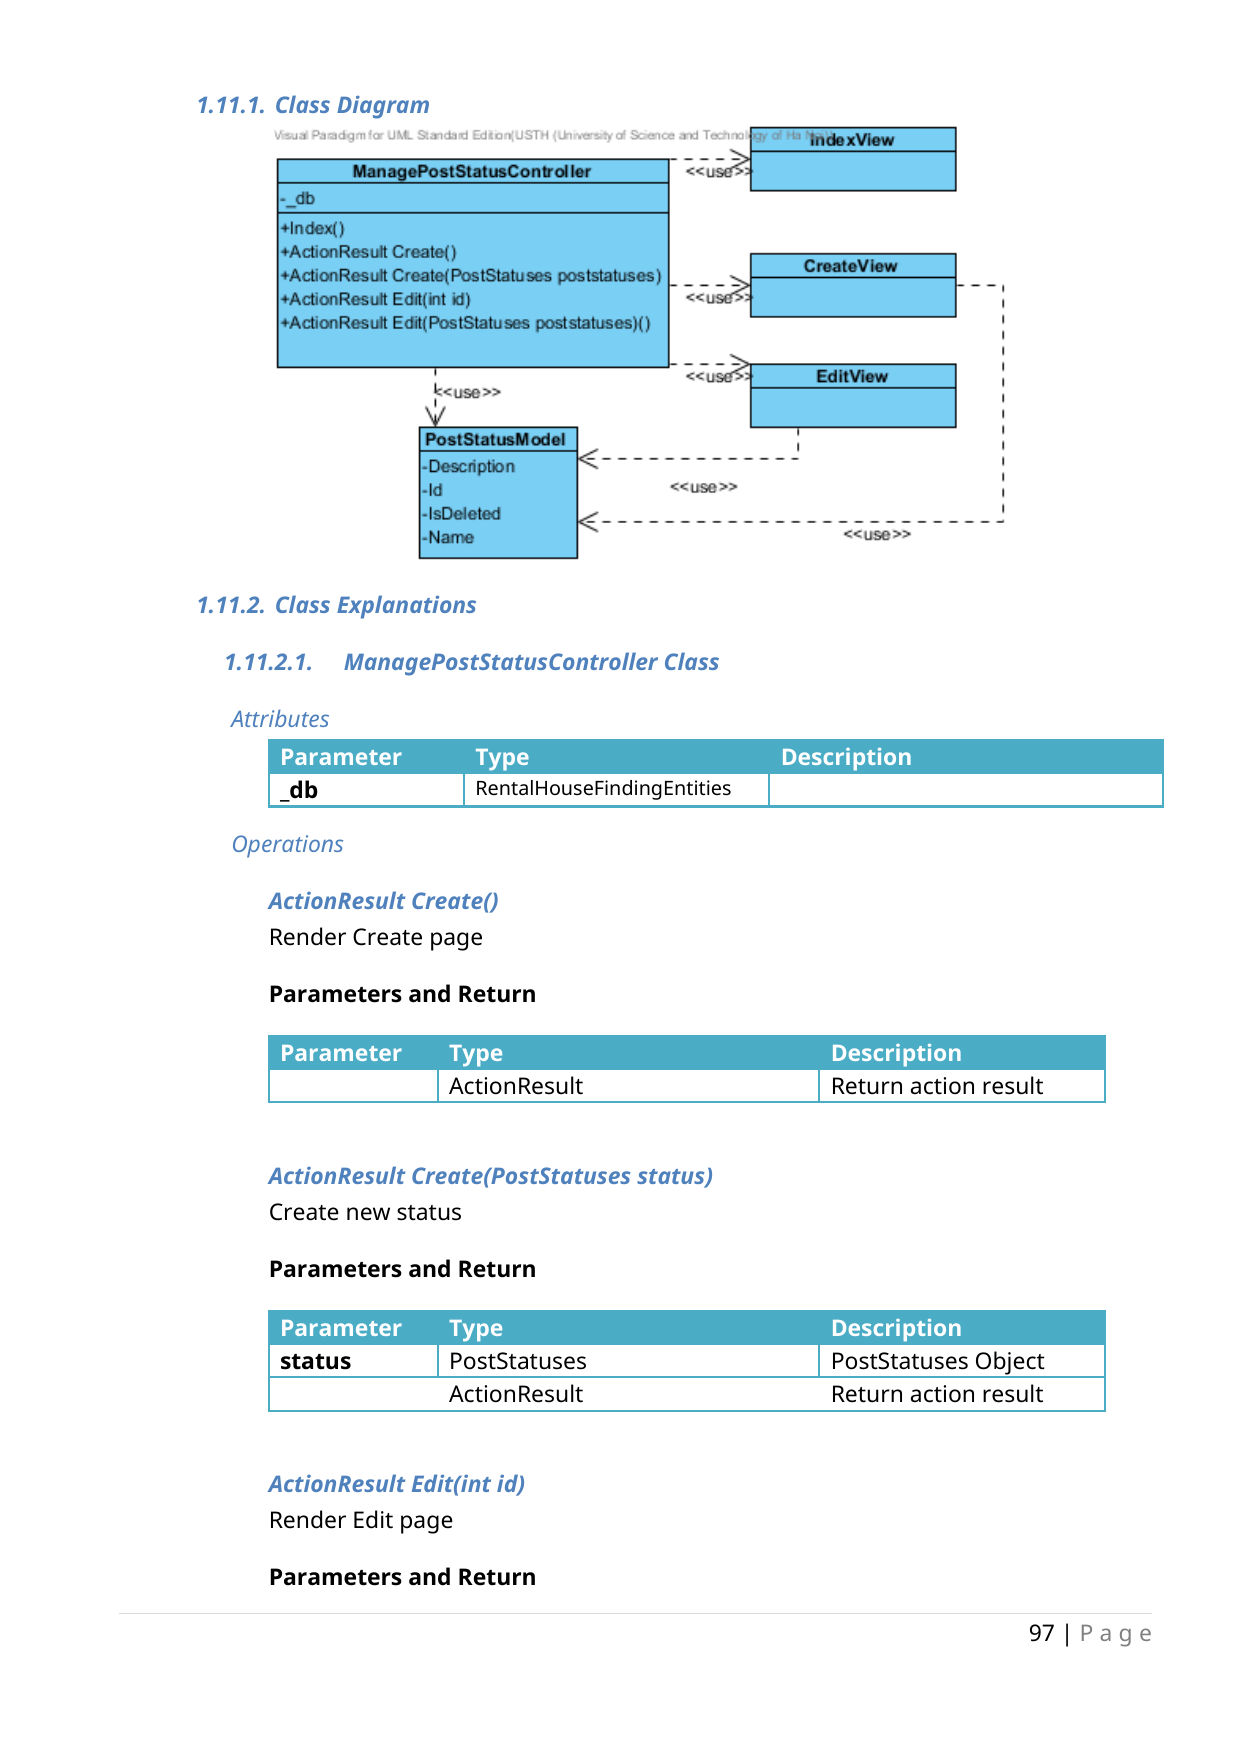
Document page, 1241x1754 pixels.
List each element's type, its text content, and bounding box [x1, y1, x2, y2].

picture [274, 124, 1008, 564]
text Render Edit page [268, 1504, 1152, 1536]
subtitle Attributes [231, 703, 1152, 734]
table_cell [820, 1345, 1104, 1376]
text Create new status [268, 1196, 1152, 1227]
text Parameters and Return [268, 978, 1152, 1009]
subtitle Class Diagram [231, 88, 1152, 120]
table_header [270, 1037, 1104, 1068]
subtitle ActionResult Edit(int id) [268, 1468, 1152, 1499]
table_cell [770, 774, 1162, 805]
subtitle Operations [231, 828, 1152, 859]
text Parameters and Return [268, 1253, 1152, 1284]
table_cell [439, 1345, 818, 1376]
subtitle Class Explanations [231, 589, 1152, 620]
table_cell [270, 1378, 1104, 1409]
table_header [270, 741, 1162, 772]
subtitle ActionResult Create(PostStatuses status) [268, 1160, 1152, 1191]
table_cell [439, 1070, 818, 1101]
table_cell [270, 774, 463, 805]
text Parameters and Return [268, 1561, 1152, 1592]
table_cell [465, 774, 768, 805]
subtitle ManagePostStatusController Class [268, 646, 1152, 677]
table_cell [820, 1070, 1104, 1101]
text Render Create page [268, 921, 1152, 952]
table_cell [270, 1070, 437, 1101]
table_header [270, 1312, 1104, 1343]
subtitle ActionResult Create() [268, 885, 1152, 916]
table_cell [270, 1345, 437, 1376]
